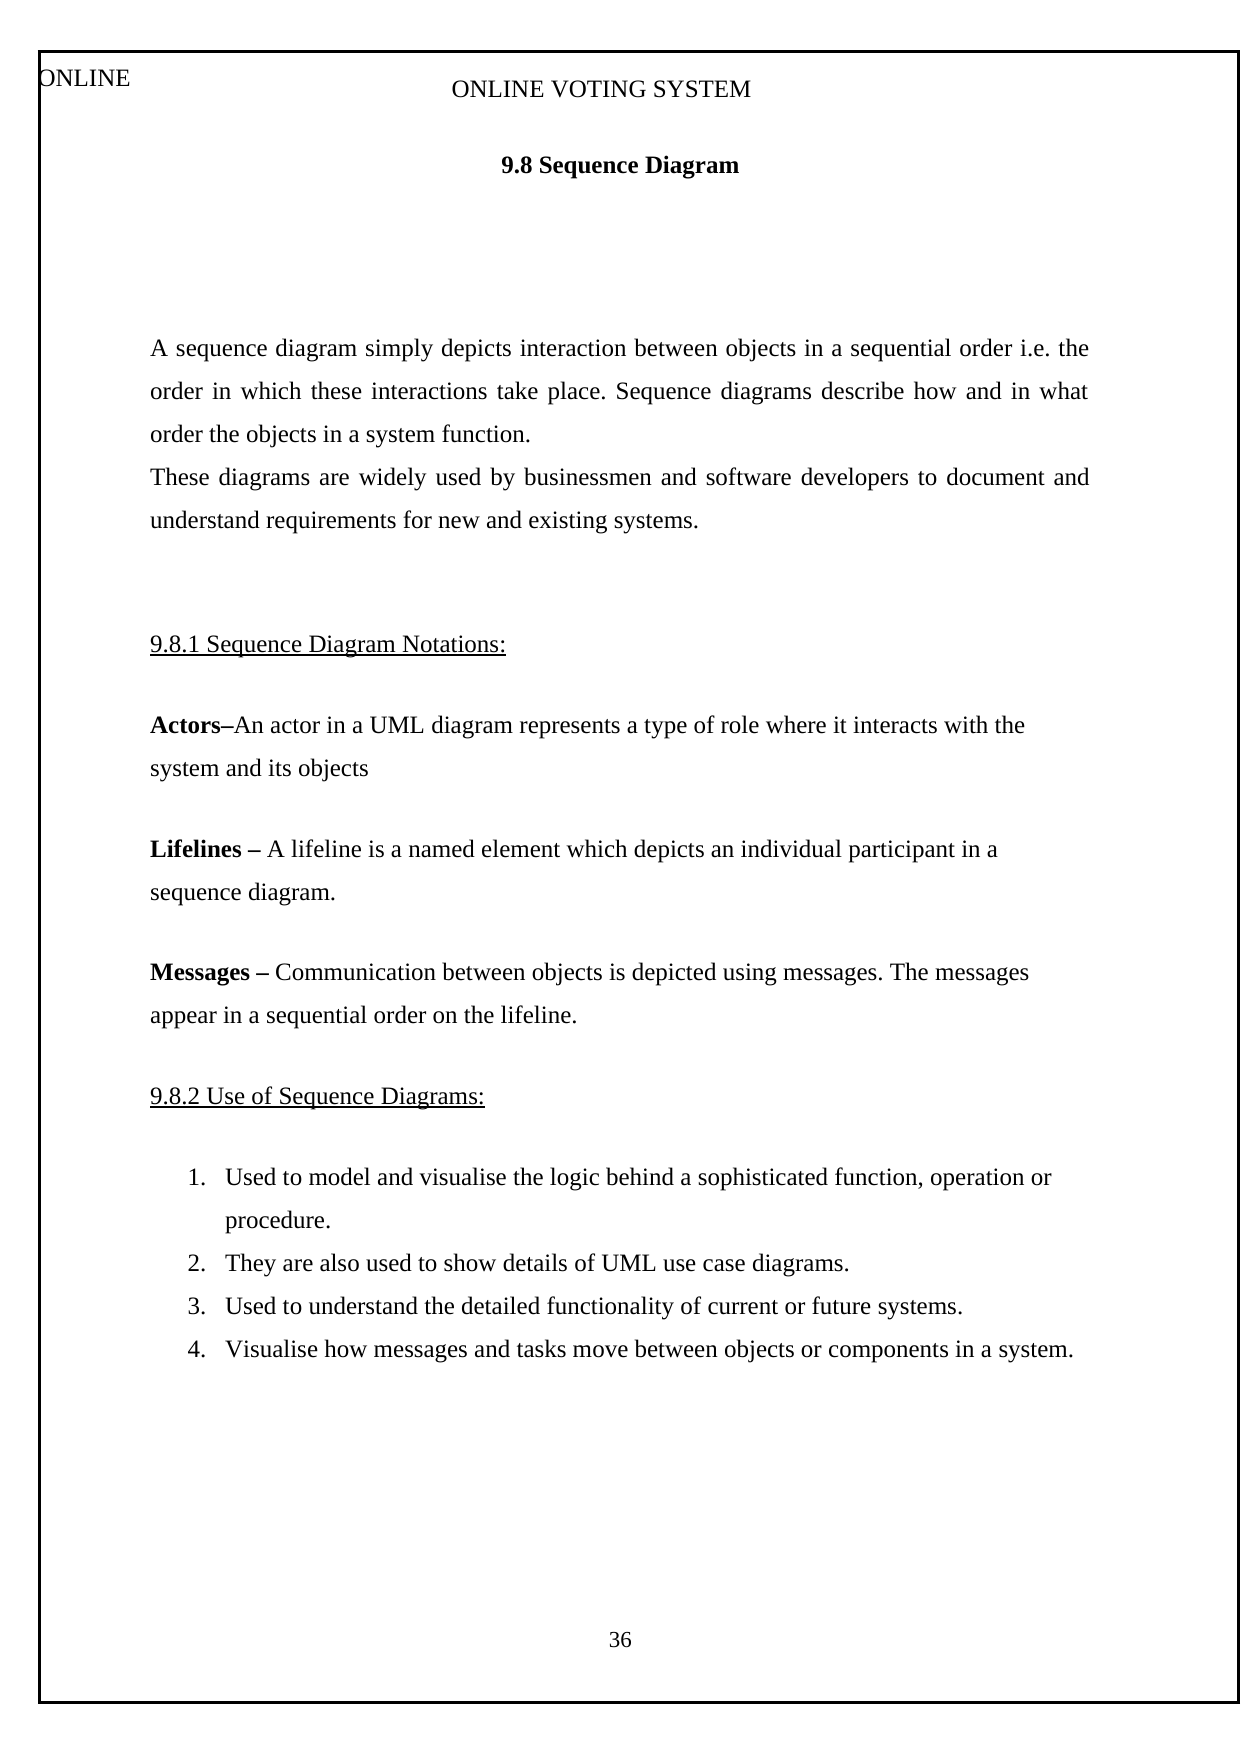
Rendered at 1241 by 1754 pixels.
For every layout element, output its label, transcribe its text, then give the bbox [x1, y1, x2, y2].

list Used to understand the detailed functionality of current or future systems. [187, 1291, 1237, 1320]
subtitle Sequence Diagram [501, 150, 1237, 178]
text A sequence diagram simply depicts interaction between objects in a sequential order i.e. the order in which these interactions take place. Sequence diagrams describe how and in what order the objects in a system function. [150, 333, 1090, 448]
list They are also used to show details of UML use case diagrams. [187, 1248, 1237, 1277]
text Actors–An actor in a UML diagram represents a type of role where it interacts with the system and its objects [150, 710, 1091, 782]
list Used to model and visualise the logic behind a sophisticated function, operation or procedure. [187, 1162, 1090, 1234]
text Lifelines – A lifeline is a named element which depicts an individual participant in a sequence diagram. [150, 834, 1085, 906]
list Use of Sequence Diagrams: [150, 1081, 1237, 1110]
text These diagrams are widely used by businessmen and software developers to document and understand requirements for new and existing systems. [150, 462, 1091, 534]
list Visualise how messages and tasks move between objects or components in a system. [187, 1334, 1237, 1363]
text Messages – Communication between objects is depicted using messages. The messages appear in a sequential order on the lifeline. [150, 957, 1091, 1029]
list Sequence Diagram Notations: [150, 629, 1237, 658]
